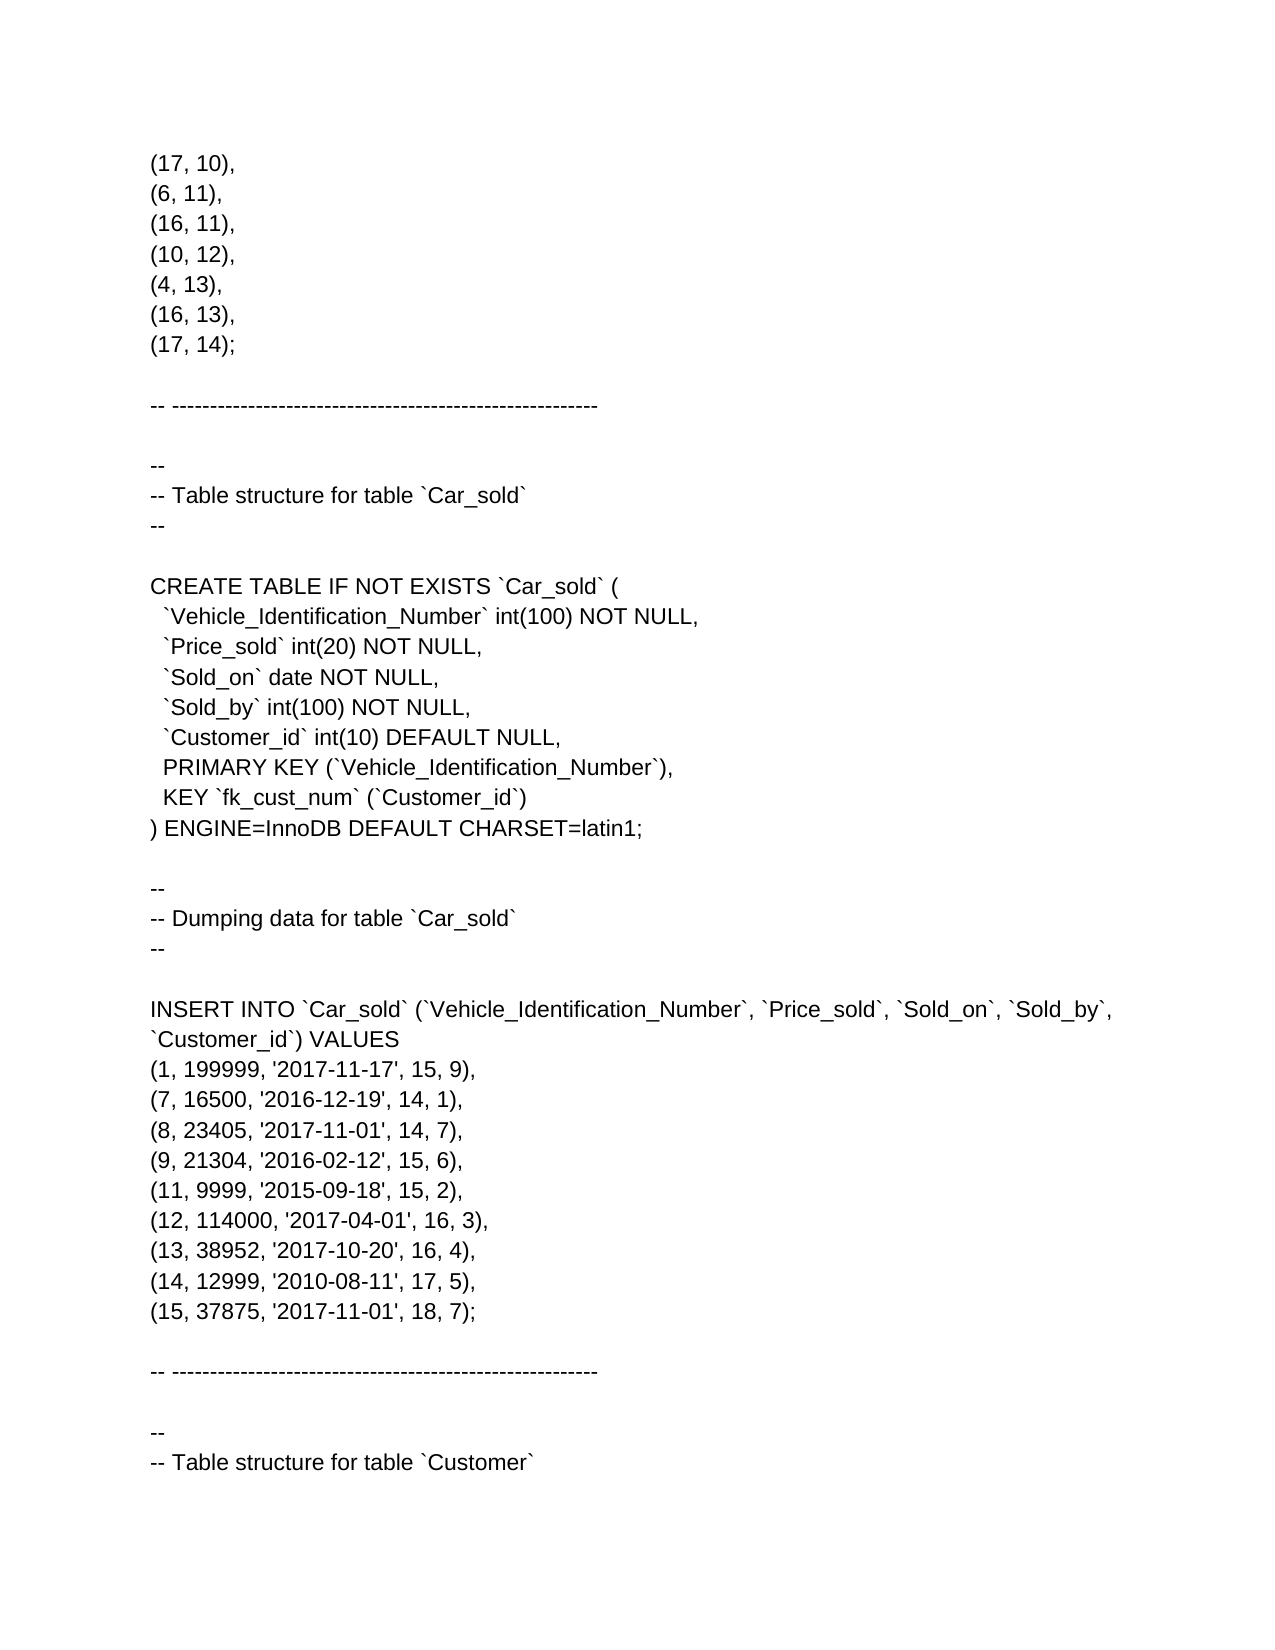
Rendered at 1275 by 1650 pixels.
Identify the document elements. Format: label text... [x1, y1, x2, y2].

text (8, 23405, '2017-11-01', 14, 7), [150, 1117, 1125, 1143]
text -- Table structure for table `Car_sold` [150, 482, 1125, 509]
text (17, 10), [150, 150, 1125, 176]
text -- -------------------------------------------------------- [150, 392, 1125, 418]
text (17, 14); [150, 331, 1125, 358]
text CREATE TABLE IF NOT EXISTS `Car_sold` ( [150, 573, 1125, 599]
text `Vehicle_Identification_Number` int(100) NOT NULL, [150, 603, 1125, 629]
text (16, 11), [150, 210, 1125, 237]
text -- Dumping data for table `Car_sold` [150, 905, 1125, 932]
text (11, 9999, '2015-09-18', 15, 2), [150, 1177, 1125, 1203]
text (16, 13), [150, 301, 1125, 327]
text (1, 199999, '2017-11-17', 15, 9), [150, 1056, 1125, 1083]
text (10, 12), [150, 241, 1125, 267]
text PRIMARY KEY (`Vehicle_Identification_Number`), [150, 754, 1125, 781]
text (15, 37875, '2017-11-01', 18, 7); [150, 1298, 1125, 1324]
text ) ENGINE=InnoDB DEFAULT CHARSET=latin1; [150, 814, 1125, 841]
text (4, 13), [150, 271, 1125, 297]
text (14, 12999, '2010-08-11', 17, 5), [150, 1268, 1125, 1294]
text (7, 16500, '2016-12-19', 14, 1), [150, 1086, 1125, 1113]
text `Sold_by` int(100) NOT NULL, [150, 694, 1125, 720]
text `Price_sold` int(20) NOT NULL, [150, 633, 1125, 660]
text INSERT INTO `Car_sold` (`Vehicle_Identification_Number`, `Price_sold`, `Sold_on`, `Sold_by`, `Customer_id`) VALUES [150, 996, 1125, 1052]
text -- [150, 1419, 1125, 1445]
text `Customer_id` int(10) DEFAULT NULL, [150, 724, 1125, 750]
text (13, 38952, '2017-10-20', 16, 4), [150, 1237, 1125, 1264]
text (12, 114000, '2017-04-01', 16, 3), [150, 1207, 1125, 1234]
text -- Table structure for table `Customer` [150, 1449, 1125, 1475]
text -- [150, 935, 1125, 962]
text -- -------------------------------------------------------- [150, 1358, 1125, 1385]
text (6, 11), [150, 180, 1125, 207]
text `Sold_on` date NOT NULL, [150, 663, 1125, 690]
text KEY `fk_cust_num` (`Customer_id`) [150, 784, 1125, 811]
text -- [150, 875, 1125, 901]
text -- [150, 452, 1125, 478]
text -- [150, 512, 1125, 539]
text (9, 21304, '2016-02-12', 15, 6), [150, 1147, 1125, 1173]
